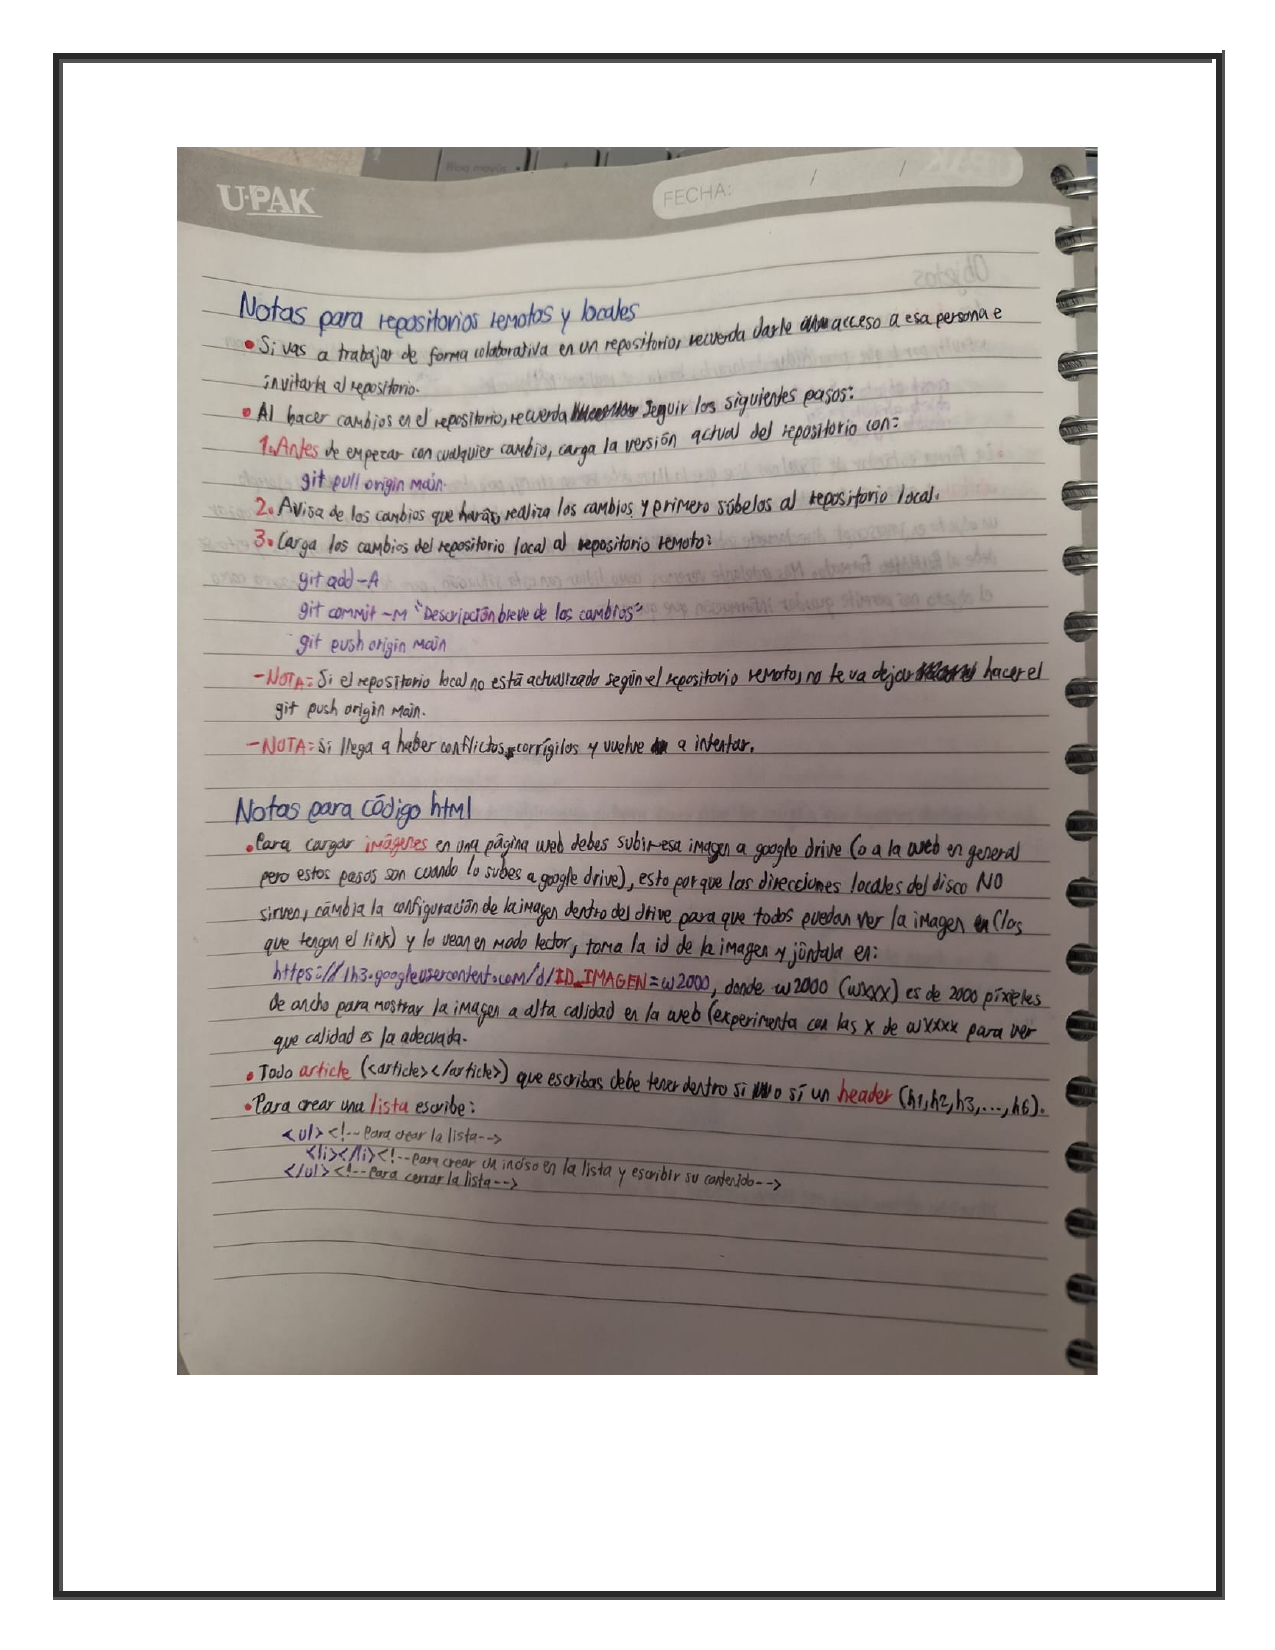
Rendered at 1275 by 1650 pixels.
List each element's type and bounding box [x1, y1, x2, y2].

picture [177, 147, 1098, 1375]
